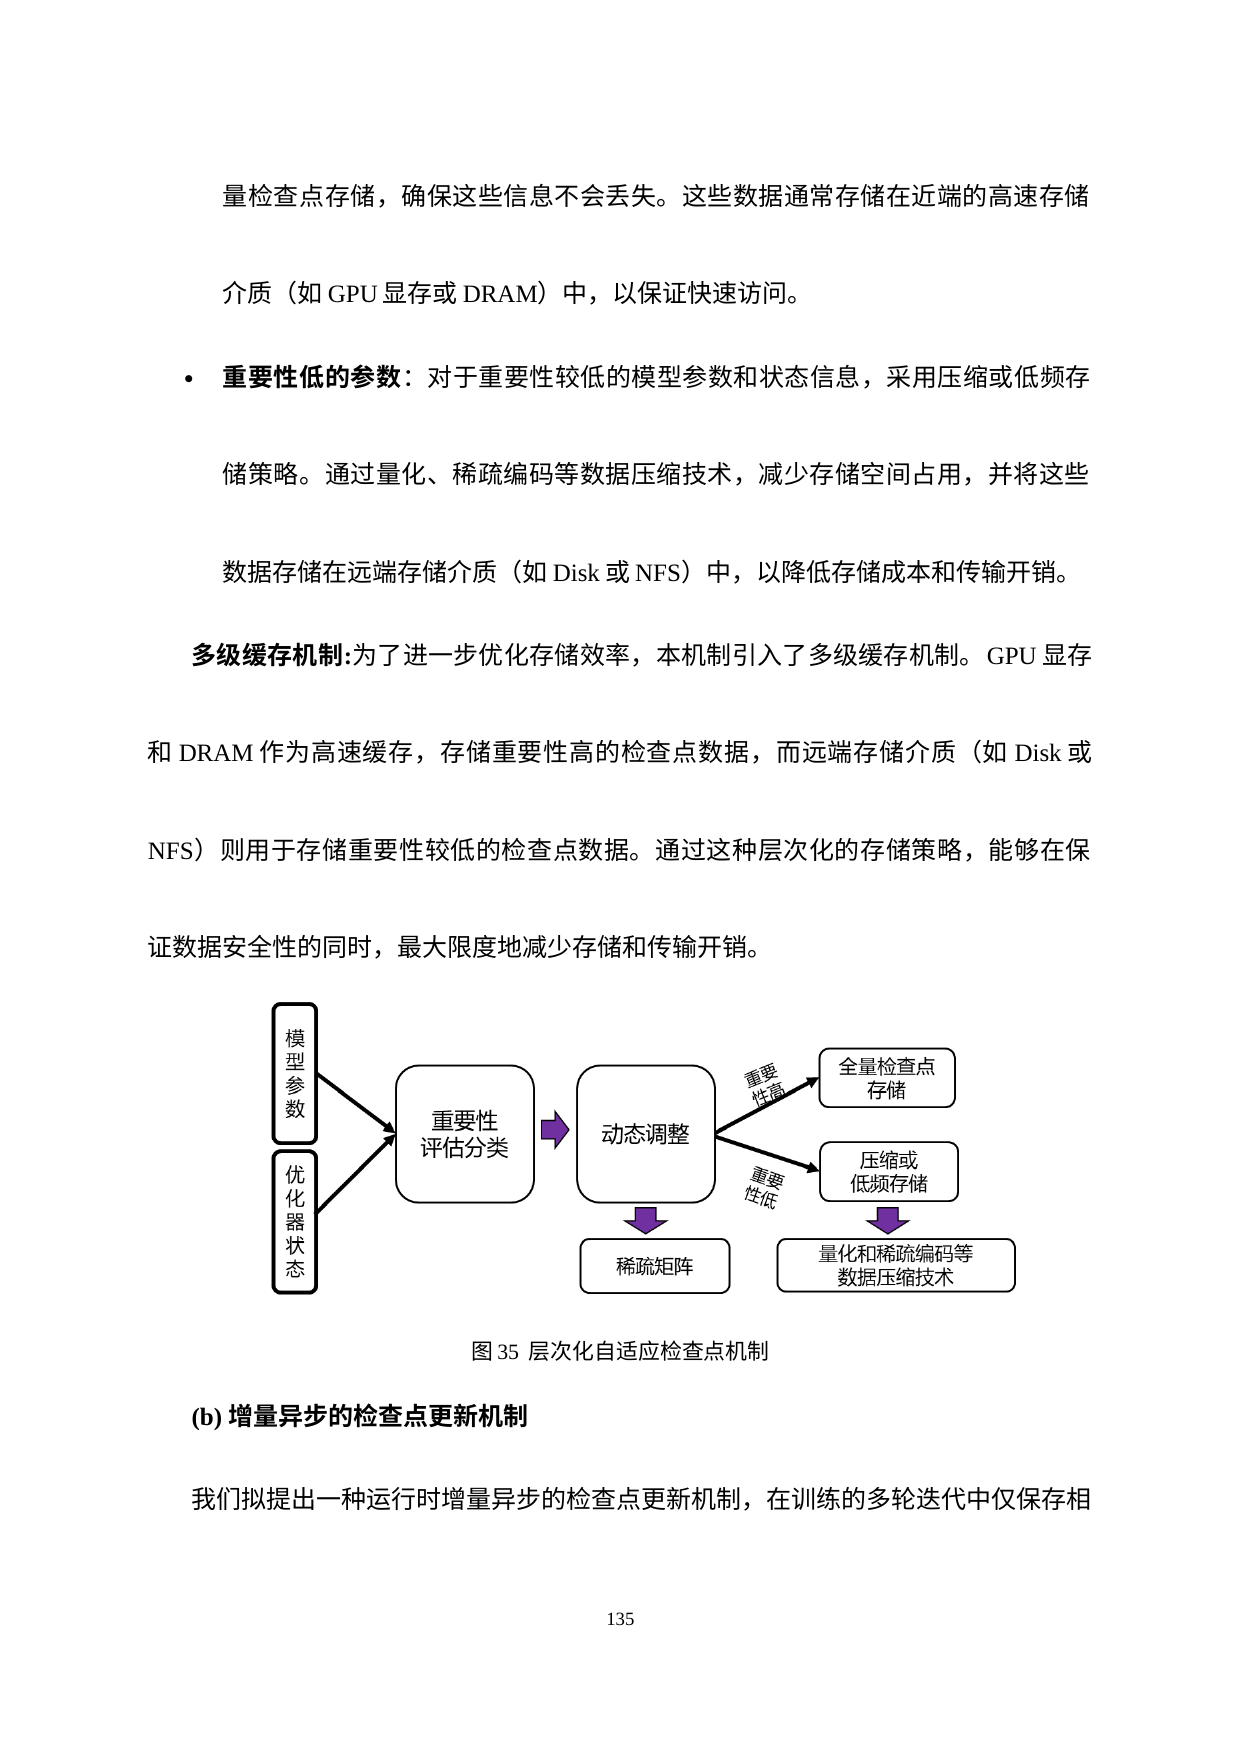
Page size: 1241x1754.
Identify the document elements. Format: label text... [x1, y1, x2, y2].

list 重要性低的参数：对于重要性较低的模型参数和状态信息，采用压缩或低频存储策略。通过量化、稀疏编码等数据压缩技术，减少存储空间占用，并将这些数据存储在远端存储介质（如Disk或NFS）中，以降低存储成本和传输开销。 [185, 343, 1092, 603]
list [185, 162, 1092, 324]
picture [258, 996, 1026, 1303]
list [148, 1465, 1092, 1530]
list 多级缓存机制:为了进一步优化存储效率，本机制引入了多级缓存机制。GPU显存和DRAM作为高速缓存，存储重要性高的检查点数据，而远端存储介质（如Disk或NFS）则用于存储重要性较低的检查点数据。通过这种层次化的存储策略，能够在保证数据安全性的同时，最大限度地减少存储和传输开销。 [148, 621, 1092, 978]
text 图35 层次化自适应检查点机制 [148, 1334, 1092, 1366]
list (b) 增量异步的检查点更新机制 [148, 1382, 1092, 1447]
